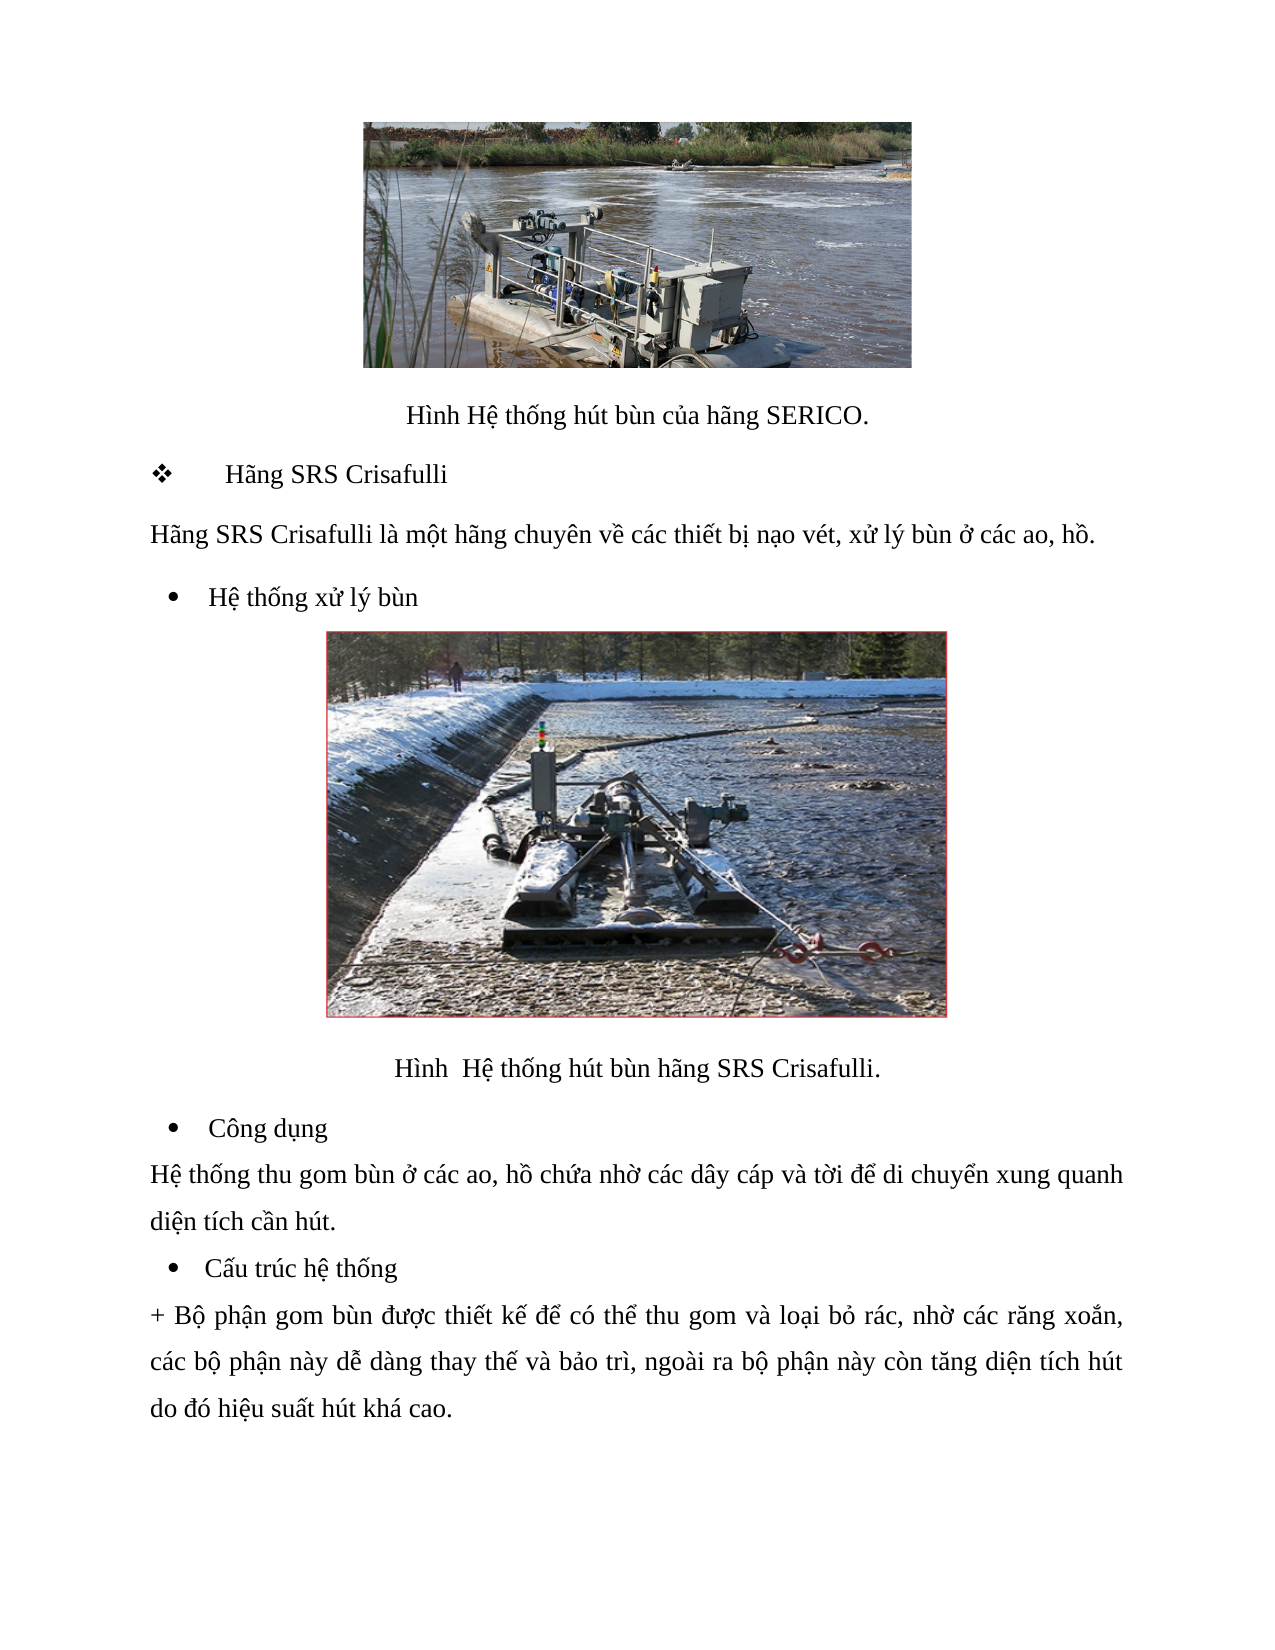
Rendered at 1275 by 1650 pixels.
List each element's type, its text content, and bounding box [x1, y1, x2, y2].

list Hãng SRS Crisafulli [150, 458, 1125, 490]
text Hình Hệ thống hút bùn hãng SRS Crisafulli. [150, 1052, 1125, 1084]
picture [363, 121, 912, 368]
picture [325, 628, 950, 1021]
list Cấu trúc hệ thống [169, 1252, 1125, 1283]
text Hãng SRS Crisafulli là một hãng chuyên về các thiết bị nạo vét, xử lý bùn ở các ao, hồ. [150, 518, 1125, 549]
list Hệ thống xử lý bùn [169, 581, 1125, 612]
list Hệ thống thu gom bùn ở các ao, hồ chứa nhờ các dây cáp và tời để di chuyển xung quanh diện tích cần hút. [150, 1158, 1125, 1236]
text Hình Hệ thống hút bùn của hãng SERICO. [150, 399, 1125, 431]
list + Bộ phận gom bùn được thiết kế để có thể thu gom và loại bỏ rác, nhờ các răng xoắn, các bộ phận này dễ dàng thay thế và bảo trì, ngoài ra bộ phận này còn tăng diện tích hút do đó hiệu suất hút khá cao. [150, 1299, 1125, 1423]
list Công dụng [169, 1112, 1125, 1143]
